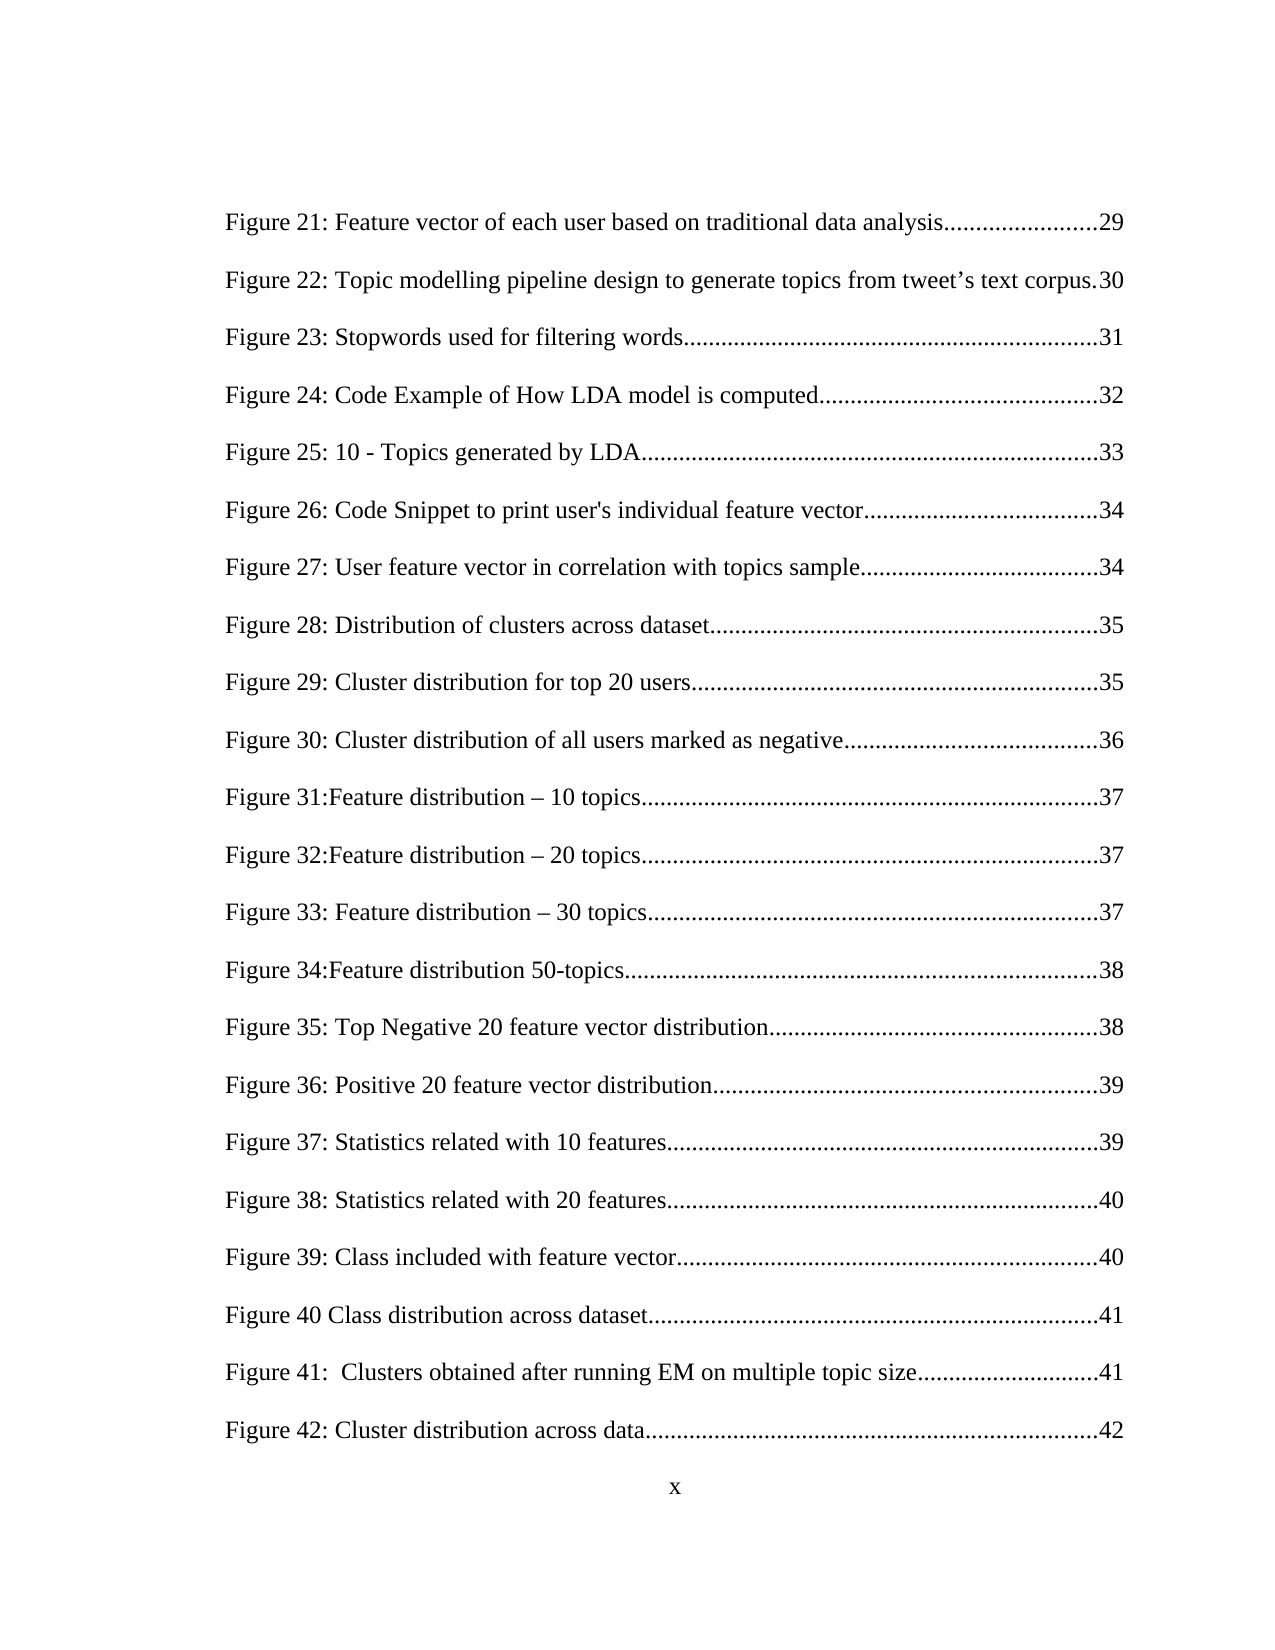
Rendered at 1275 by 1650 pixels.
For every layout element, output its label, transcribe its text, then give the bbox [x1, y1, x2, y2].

text Figure 34:Feature distribution 50-topics 38 [225, 955, 1125, 984]
text Figure 32:Feature distribution – 20 topics 37 [225, 840, 1125, 869]
text Figure 37: Statistics related with 10 features 39 [225, 1127, 1125, 1156]
text Figure 23: Stopwords used for filtering words 31 [225, 322, 1125, 351]
text Figure 36: Positive 20 feature vector distribution 39 [225, 1070, 1125, 1099]
text Figure 38: Statistics related with 20 features 40 [225, 1185, 1125, 1214]
text Figure 41: Clusters obtained after running EM on multiple topic size 41 [225, 1357, 1125, 1386]
text Figure 33: Feature distribution – 30 topics 37 [225, 897, 1125, 926]
text Figure 28: Distribution of clusters across dataset 35 [225, 610, 1125, 639]
text Figure 27: User feature vector in correlation with topics sample 34 [225, 552, 1125, 581]
text Figure 40 Class distribution across dataset 41 [225, 1300, 1125, 1329]
text Figure 25: 10 - Topics generated by LDA 33 [225, 437, 1125, 466]
text Figure 26: Code Snippet to print user's individual feature vector 34 [225, 495, 1125, 524]
text Figure 21: Feature vector of each user based on traditional data analysis 29 [225, 207, 1125, 236]
text Figure 30: Cluster distribution of all users marked as negative 36 [225, 725, 1125, 754]
text Figure 39: Class included with feature vector 40 [225, 1242, 1125, 1271]
text Figure 31:Feature distribution – 10 topics 37 [225, 782, 1125, 811]
text Figure 22: Topic modelling pipeline design to generate topics from tweet’s text corpus 30 [225, 265, 1125, 294]
text Figure 42: Cluster distribution across data 42 [225, 1415, 1125, 1444]
text Figure 24: Code Example of How LDA model is computed 32 [225, 380, 1125, 409]
text Figure 29: Cluster distribution for top 20 users 35 [225, 667, 1125, 696]
text Figure 35: Top Negative 20 feature vector distribution 38 [225, 1012, 1125, 1041]
